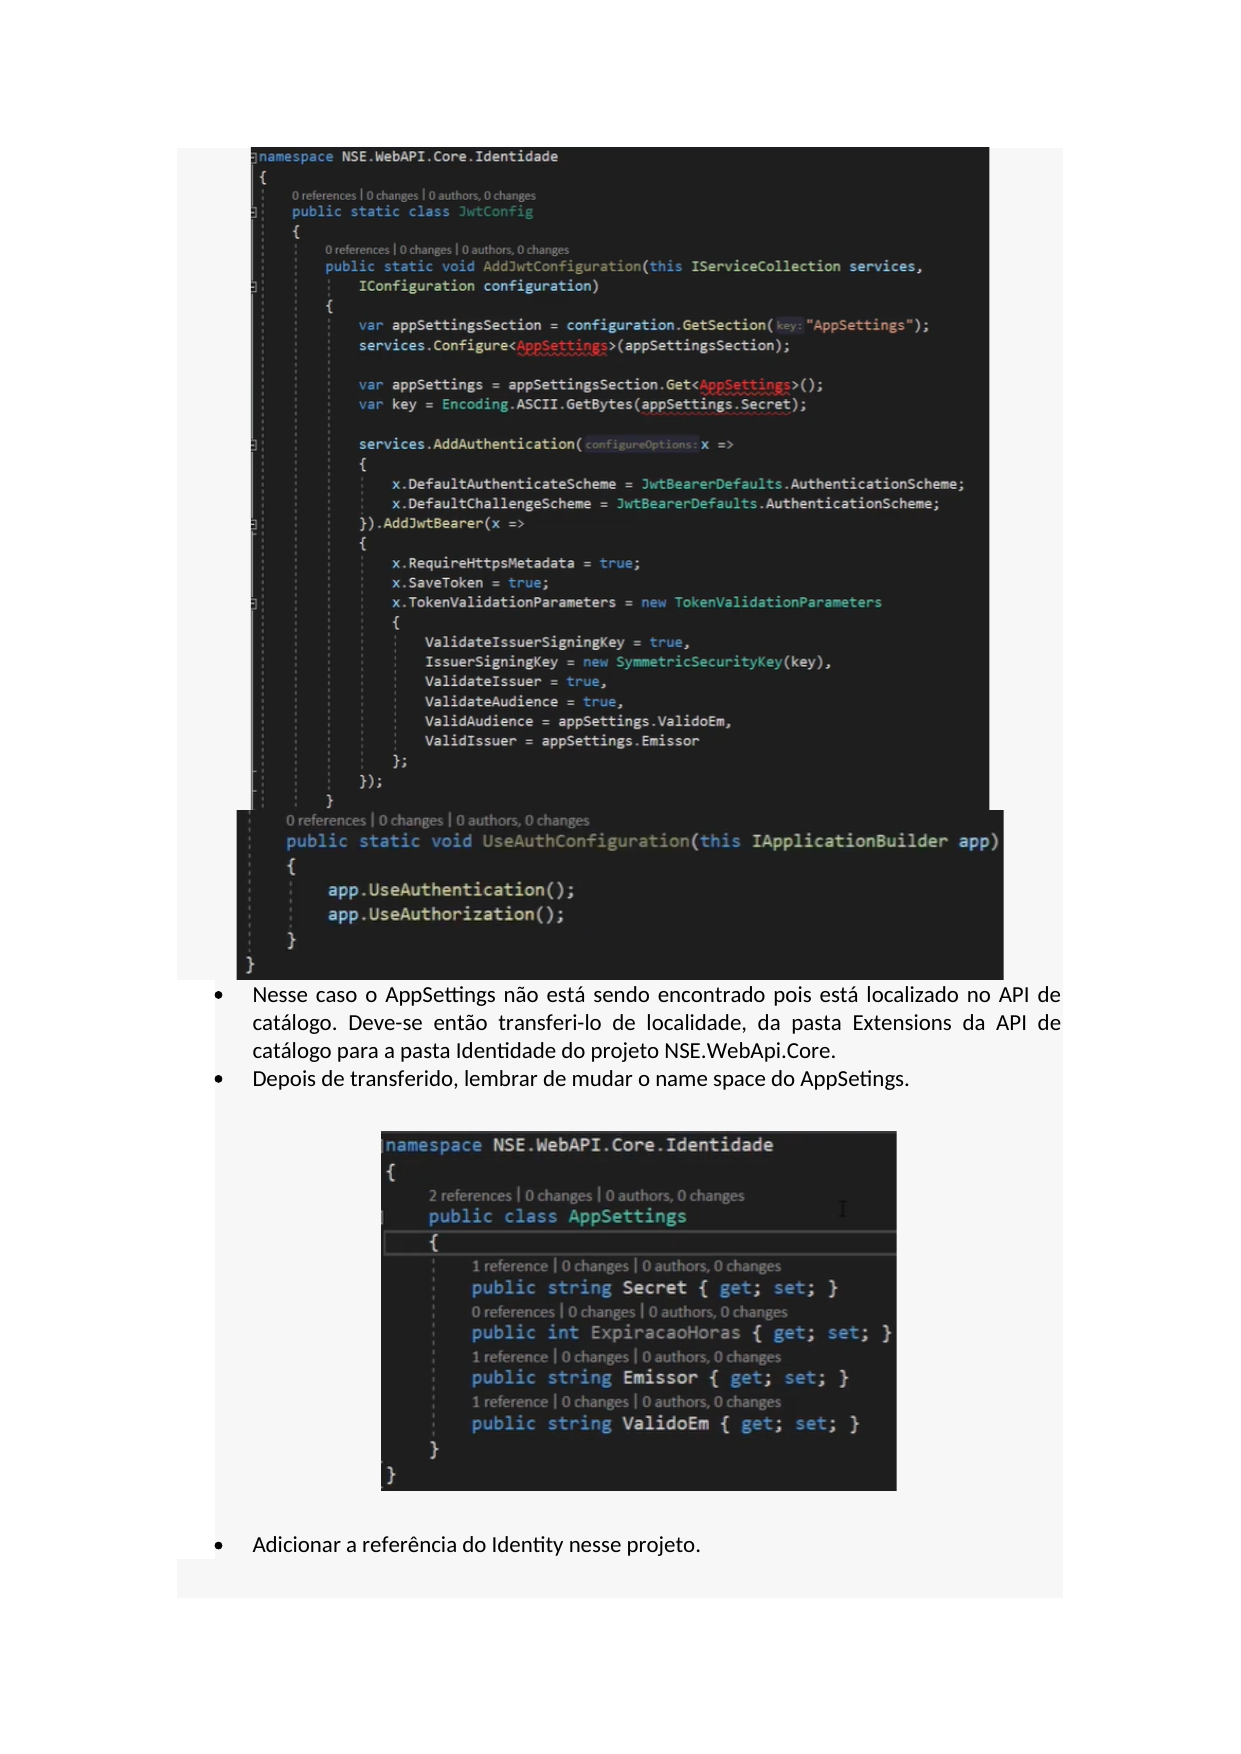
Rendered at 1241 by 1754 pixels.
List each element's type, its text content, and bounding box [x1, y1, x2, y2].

list Nesse caso o AppSettings não está sendo encontrado pois está localizado no API de catálogo. Deve-se então transferi-lo de localidade, da pasta Extensions da API de catálogo para a pasta Identidade do projeto NSE.WebApi.Core. [215, 980, 1063, 1064]
picture [236, 147, 1004, 980]
list Depois de transferido, lembrar de mudar o name space do AppSetings. [215, 1064, 1063, 1092]
list Adicionar a referência do Identity nesse projeto. [215, 1531, 1063, 1559]
picture [381, 1131, 897, 1491]
